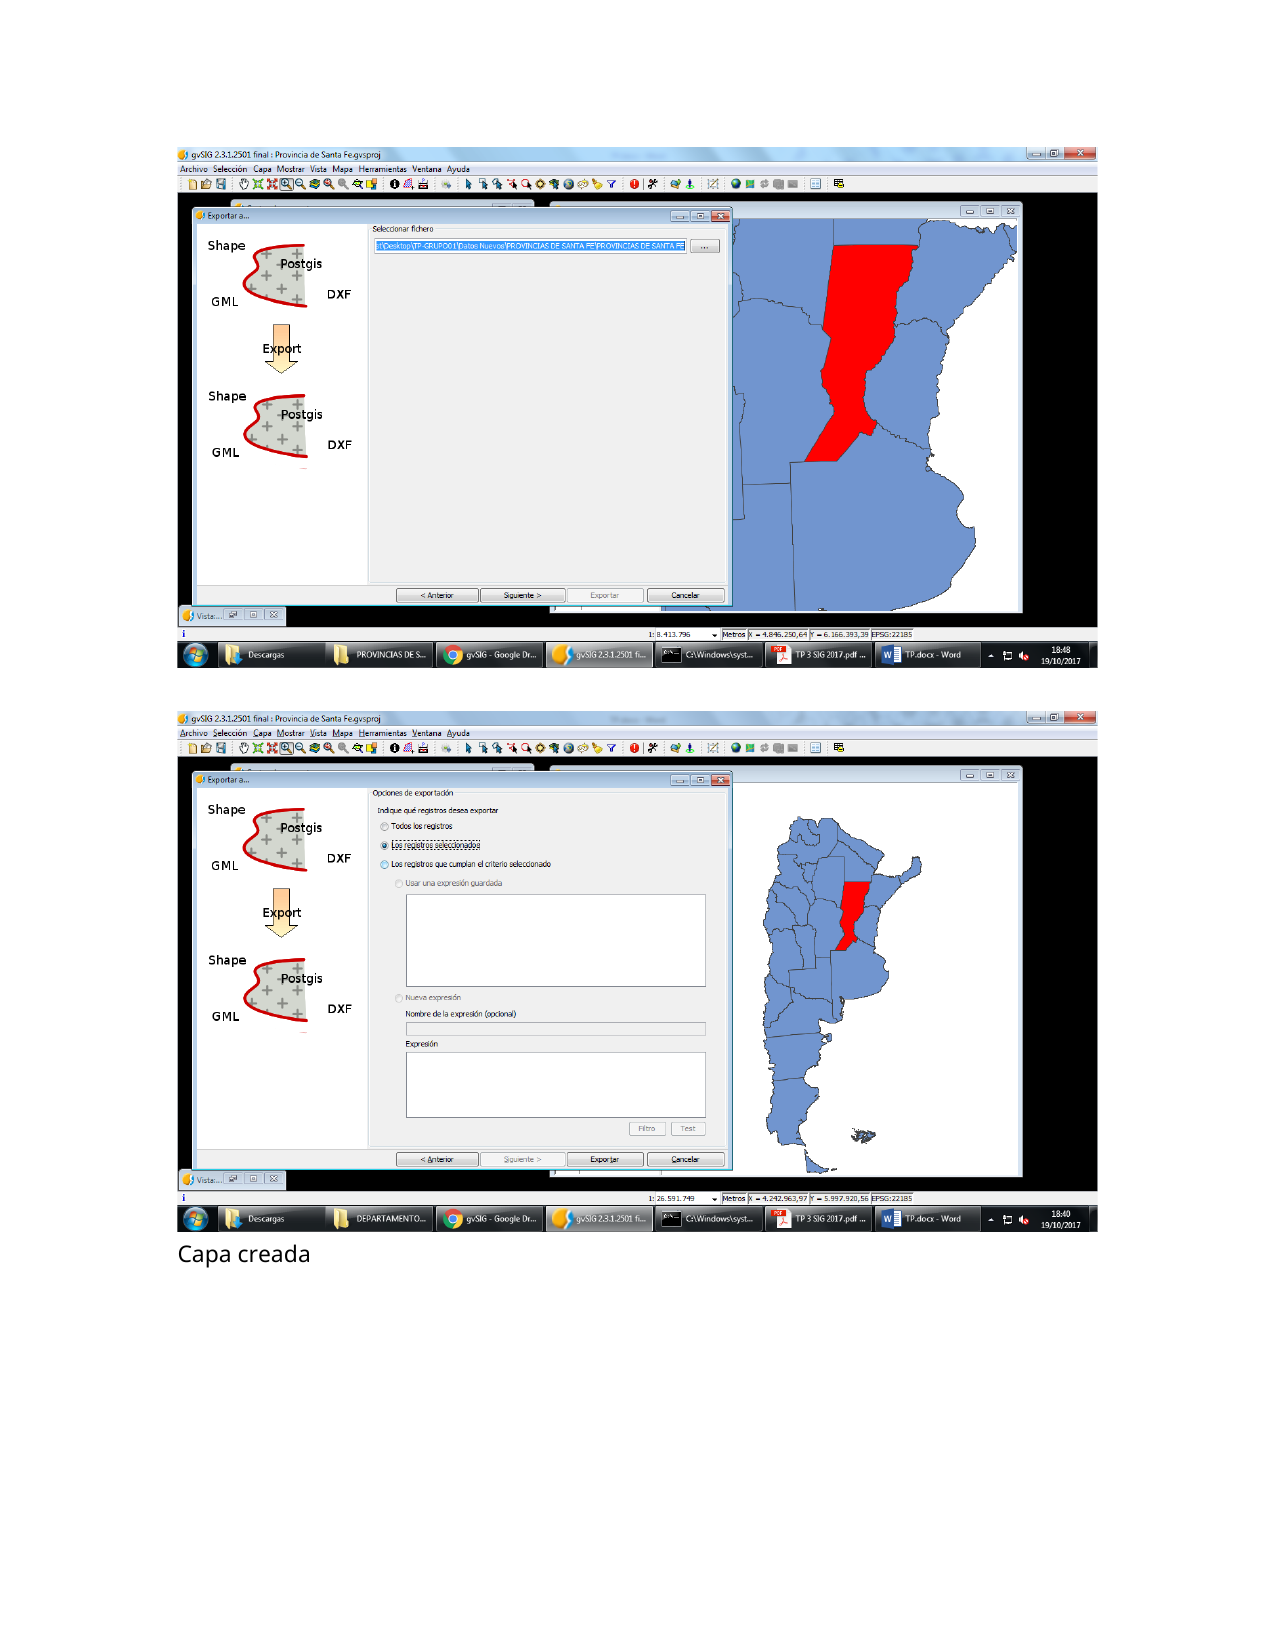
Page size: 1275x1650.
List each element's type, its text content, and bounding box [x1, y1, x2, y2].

text Capa creada [177, 1238, 1098, 1269]
picture [177, 711, 1098, 1232]
picture [177, 147, 1098, 668]
